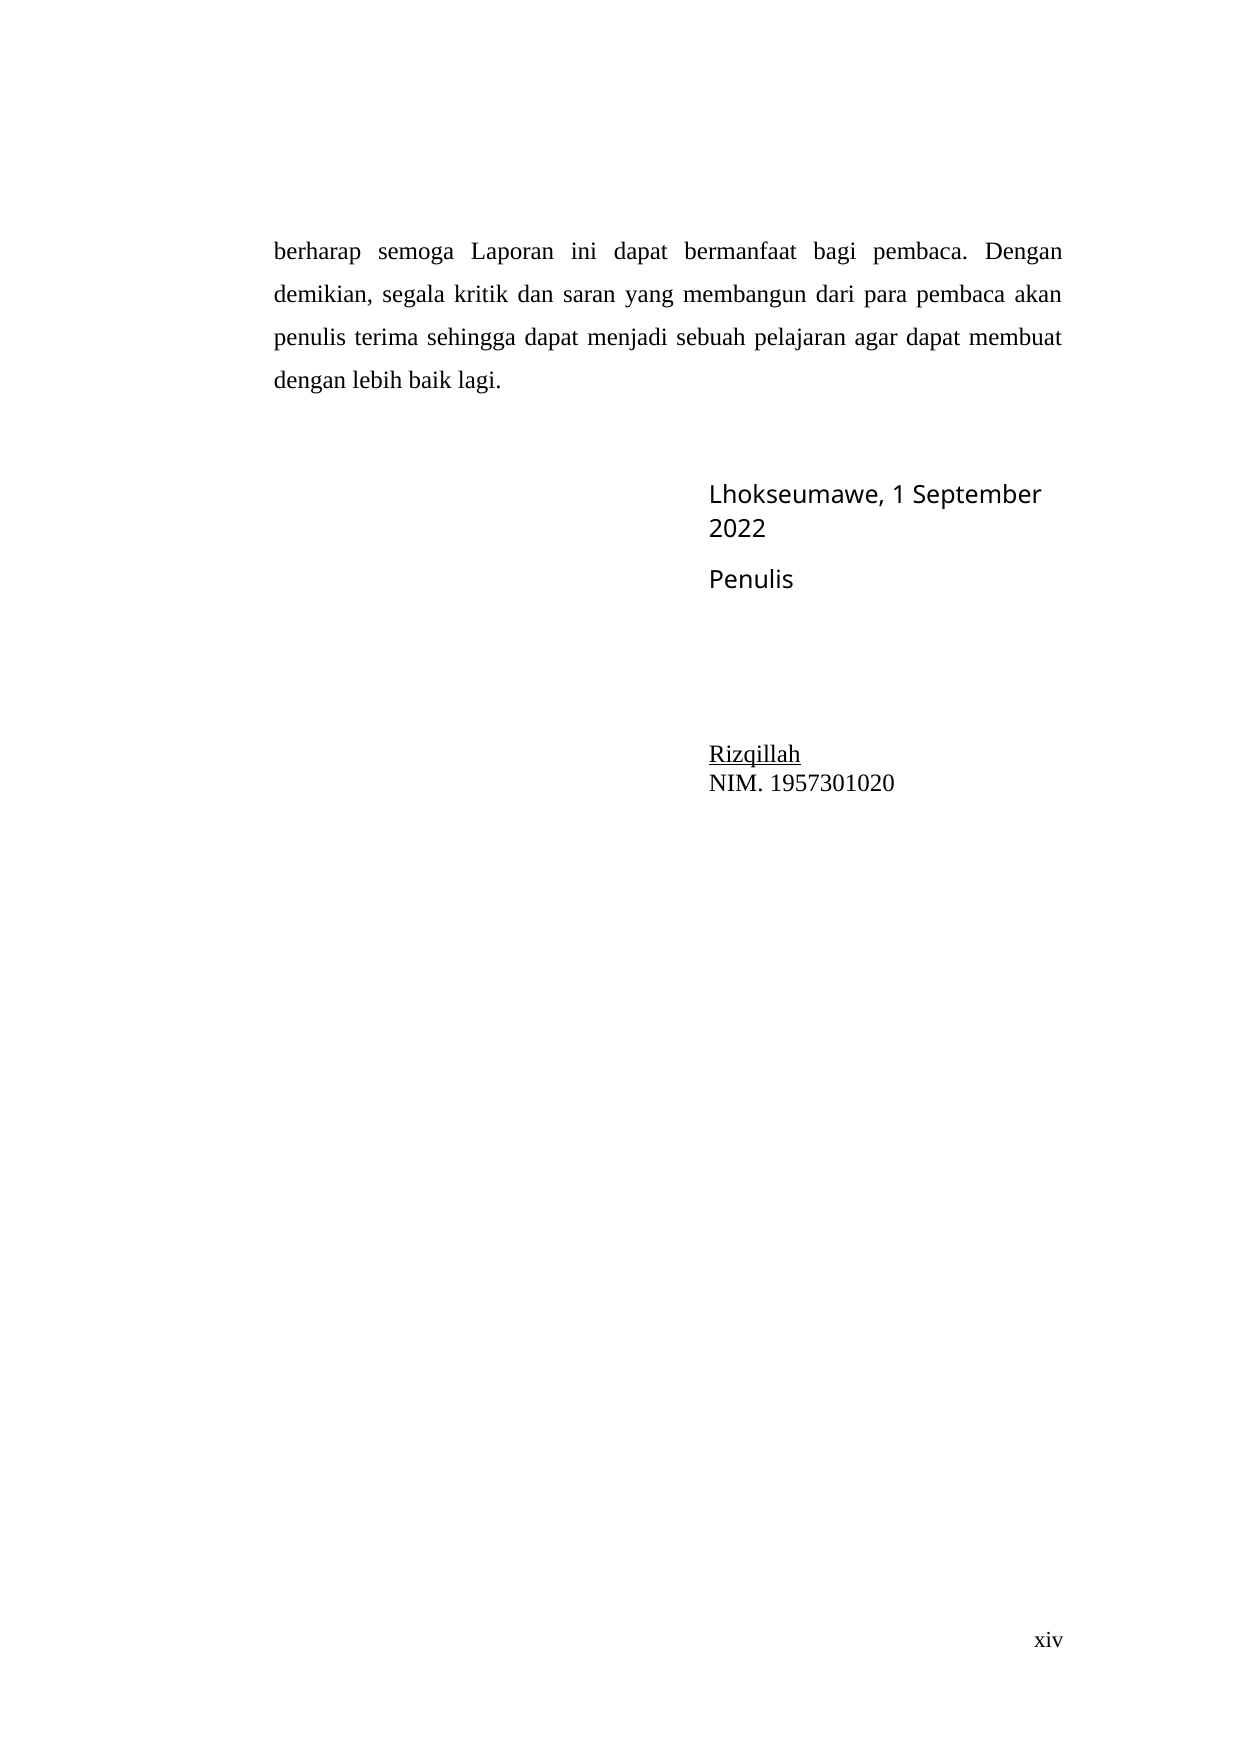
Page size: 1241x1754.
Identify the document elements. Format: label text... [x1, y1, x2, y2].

text Rizqillah [709, 739, 1063, 768]
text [274, 236, 1063, 394]
text Penulis [709, 562, 1063, 596]
text NIM. 1957301020 [709, 768, 1063, 796]
text Lhokseumawe, 1 September 2022 [709, 477, 1063, 545]
